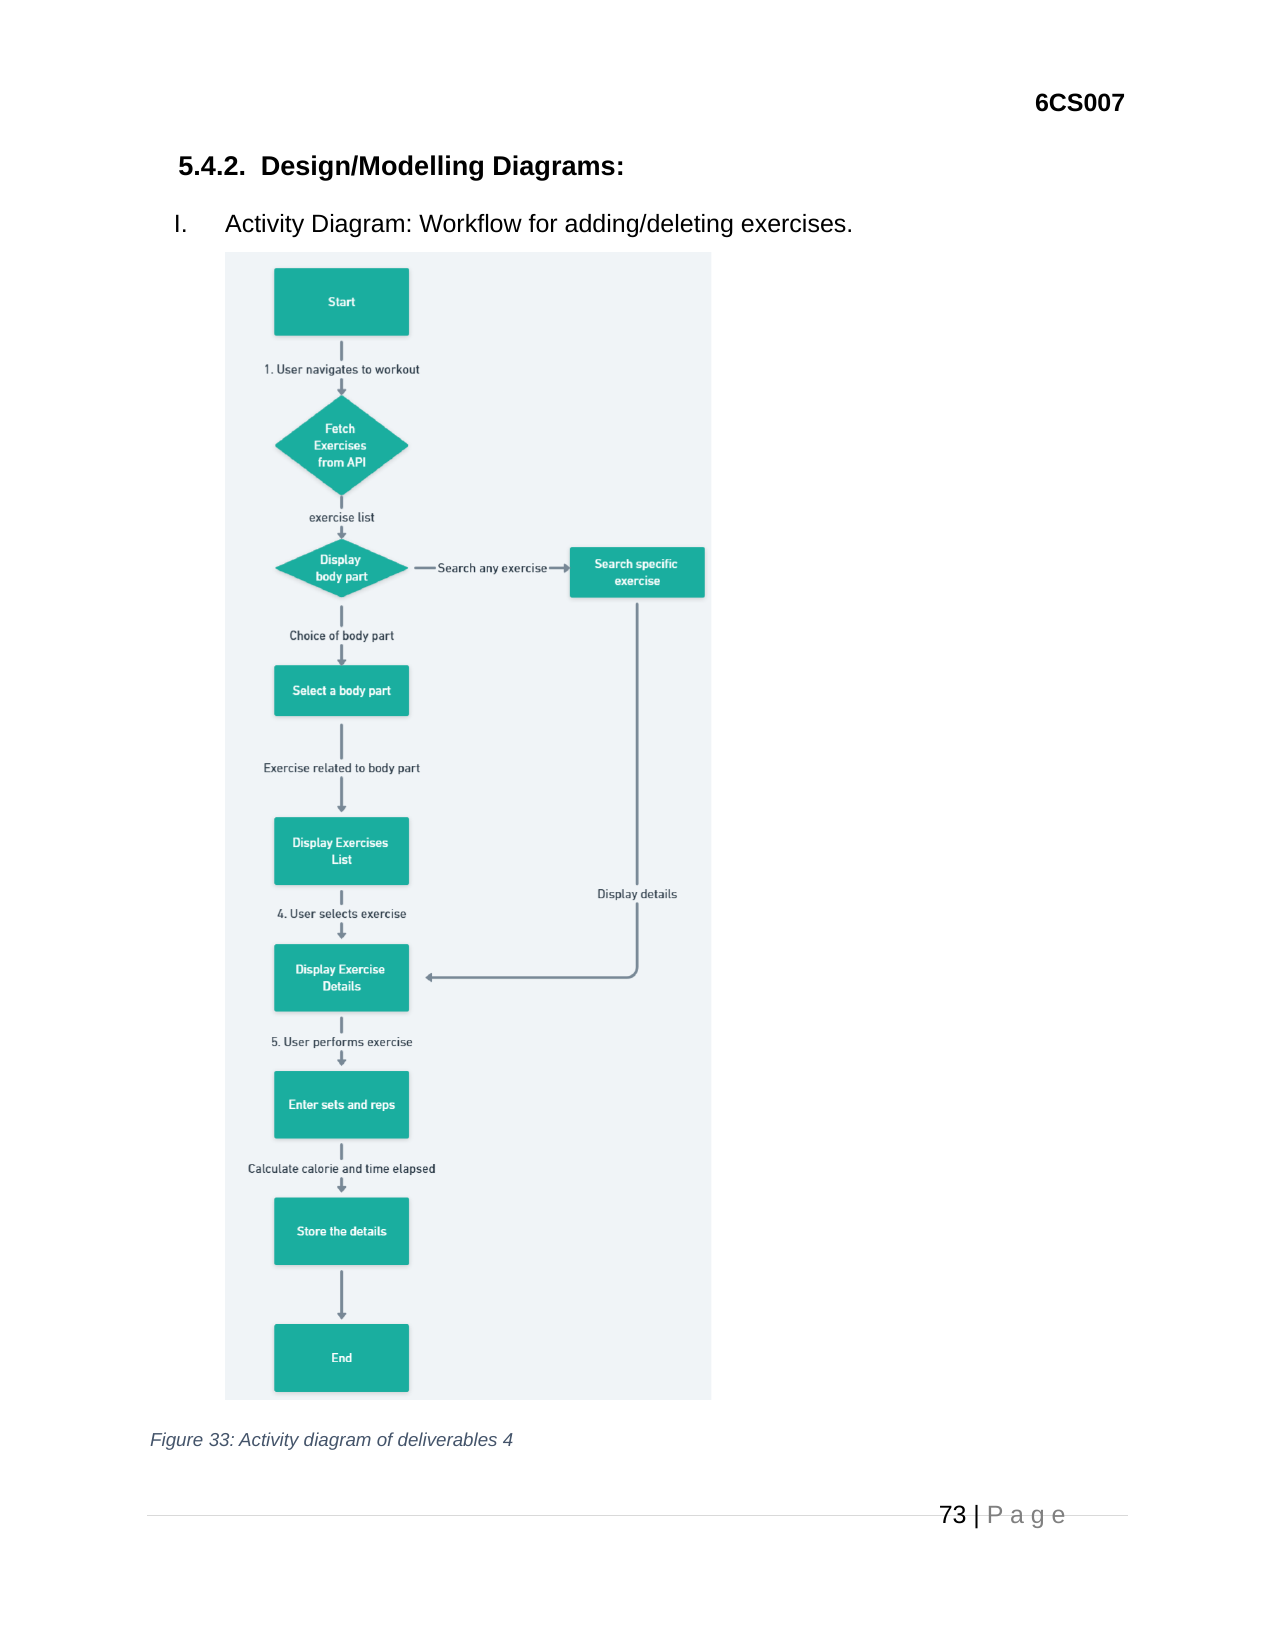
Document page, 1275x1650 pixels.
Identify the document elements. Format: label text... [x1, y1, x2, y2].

list Activity Diagram: Workflow for adding/deleting exercises. [187, 209, 1125, 238]
subtitle Design/Modelling Diagrams: [178, 150, 1125, 181]
picture [225, 252, 712, 1400]
text Figure 33: Activity diagram of deliverables 4 [150, 1429, 1125, 1450]
